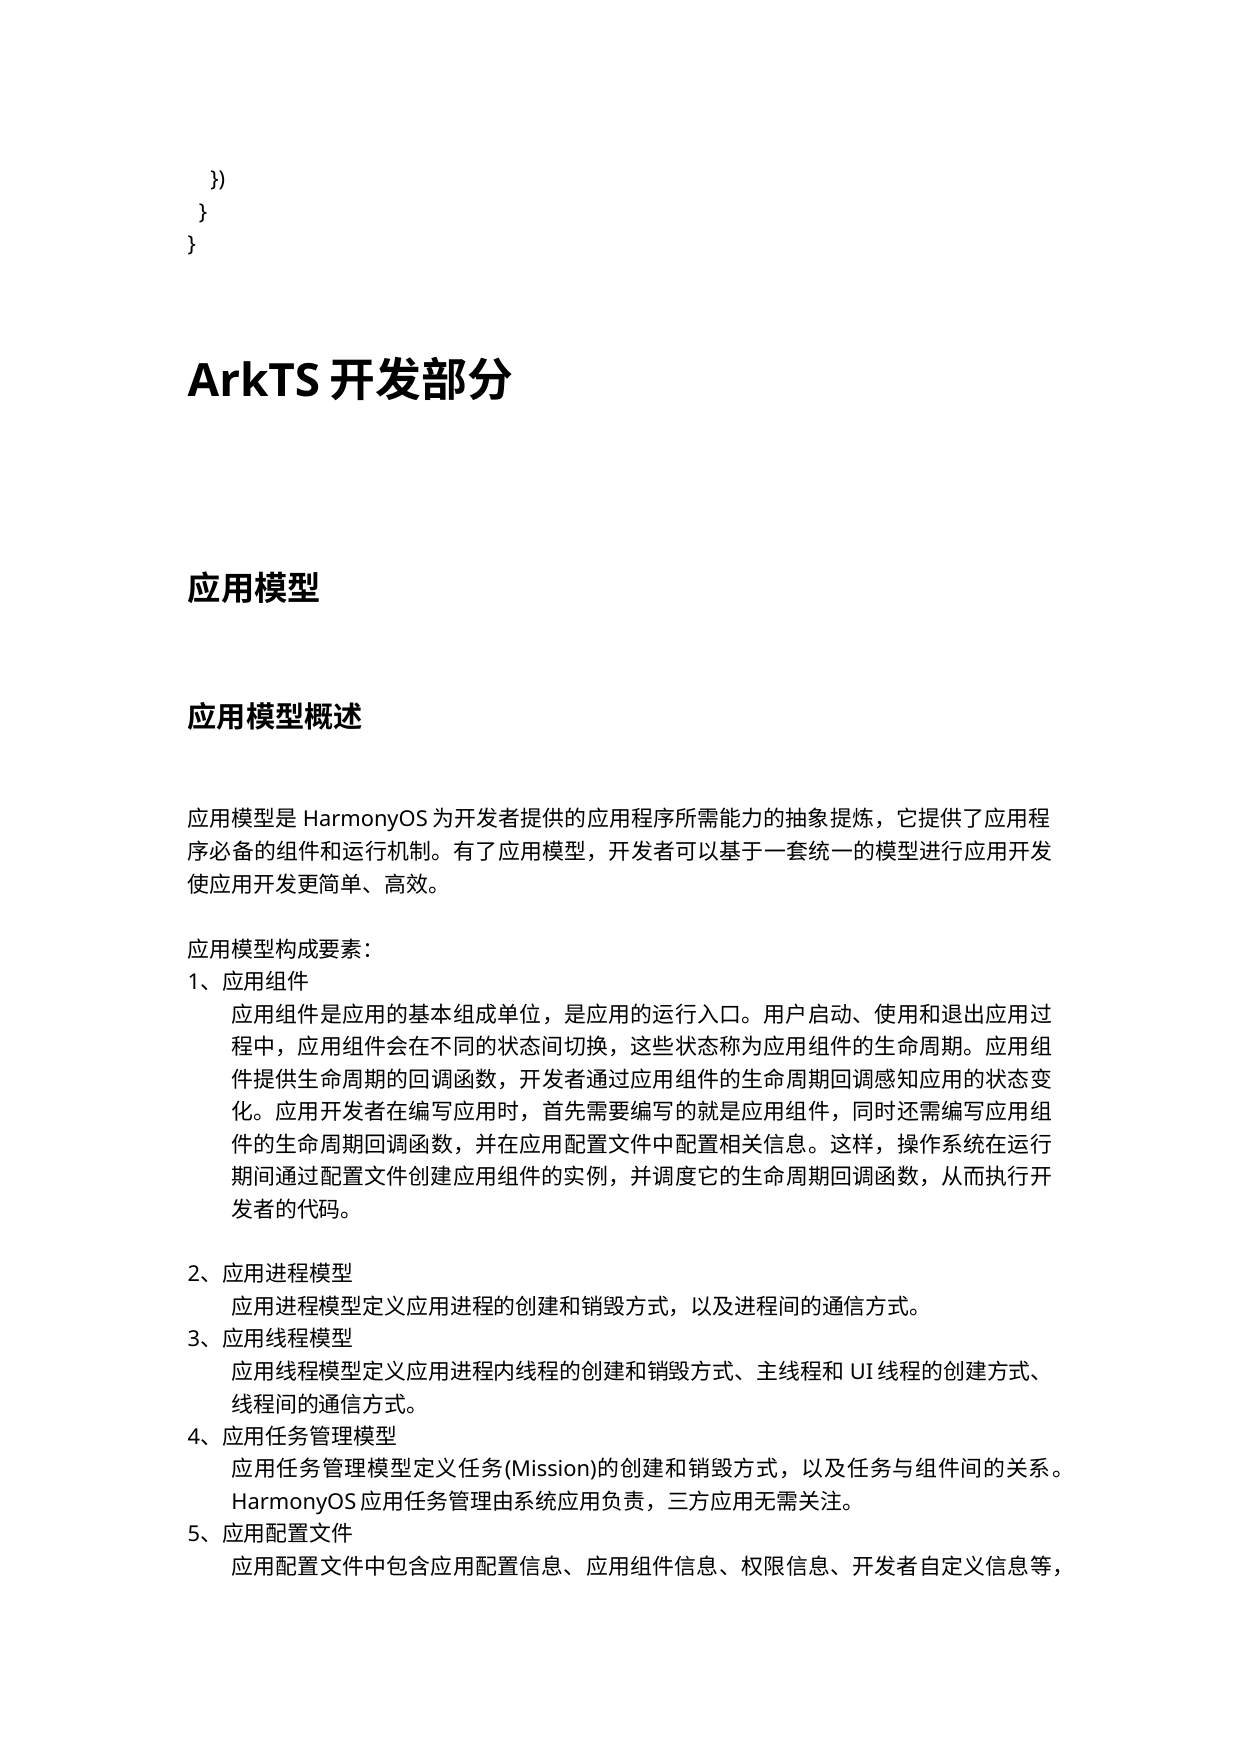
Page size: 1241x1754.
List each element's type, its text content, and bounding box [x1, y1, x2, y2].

text 应用线程模型定义应用进程内线程的创建和销毁方式、主线程和UI线程的创建方式、线程间的通信方式。 [231, 1354, 1053, 1419]
text } [187, 227, 1053, 259]
text 3、应用线程模型 [187, 1321, 1053, 1354]
text 5、应用配置文件 [187, 1516, 1053, 1549]
subtitle 应用模型概述 [187, 682, 1053, 747]
text 1、应用组件 [187, 964, 1053, 996]
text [231, 1549, 1053, 1581]
text 2、应用进程模型 [187, 1256, 1053, 1289]
text 应用进程模型定义应用进程的创建和销毁方式，以及进程间的通信方式。 [187, 1289, 1053, 1321]
subtitle 应用模型 [187, 553, 1053, 618]
text }) [187, 162, 1053, 194]
subtitle ArkTS开发部分 [187, 327, 1053, 425]
text 应用组件是应用的基本组成单位，是应用的运行入口。用户启动、使用和退出应用过程中，应用组件会在不同的状态间切换，这些状态称为应用组件的生命周期。应用组件提供生命周期的回调函数，开发者通过应用组件的生命周期回调感知应用的状态变化。应用开发者在编写应用时，首先需要编写的就是应用组件，同时还需编写应用组件的生命周期回调函数，并在应用配置文件中配置相关信息。这样，操作系统在运行期间通过配置文件创建应用组件的实例，并调度它的生命周期回调函数，从而执行开发者的代码。 [231, 996, 1053, 1224]
text 应用任务管理模型定义任务(Mission)的创建和销毁方式，以及任务与组件间的关系。HarmonyOS应用任务管理由系统应用负责，三方应用无需关注。 [231, 1451, 1053, 1516]
text } [187, 194, 1053, 227]
text 4、应用任务管理模型 [187, 1419, 1053, 1451]
text 应用模型构成要素： [187, 931, 1053, 964]
text 应用模型是HarmonyOS为开发者提供的应用程序所需能力的抽象提炼，它提供了应用程序必备的组件和运行机制。有了应用模型，开发者可以基于一套统一的模型进行应用开发，使应用开发更简单、高效。 [187, 801, 1053, 899]
